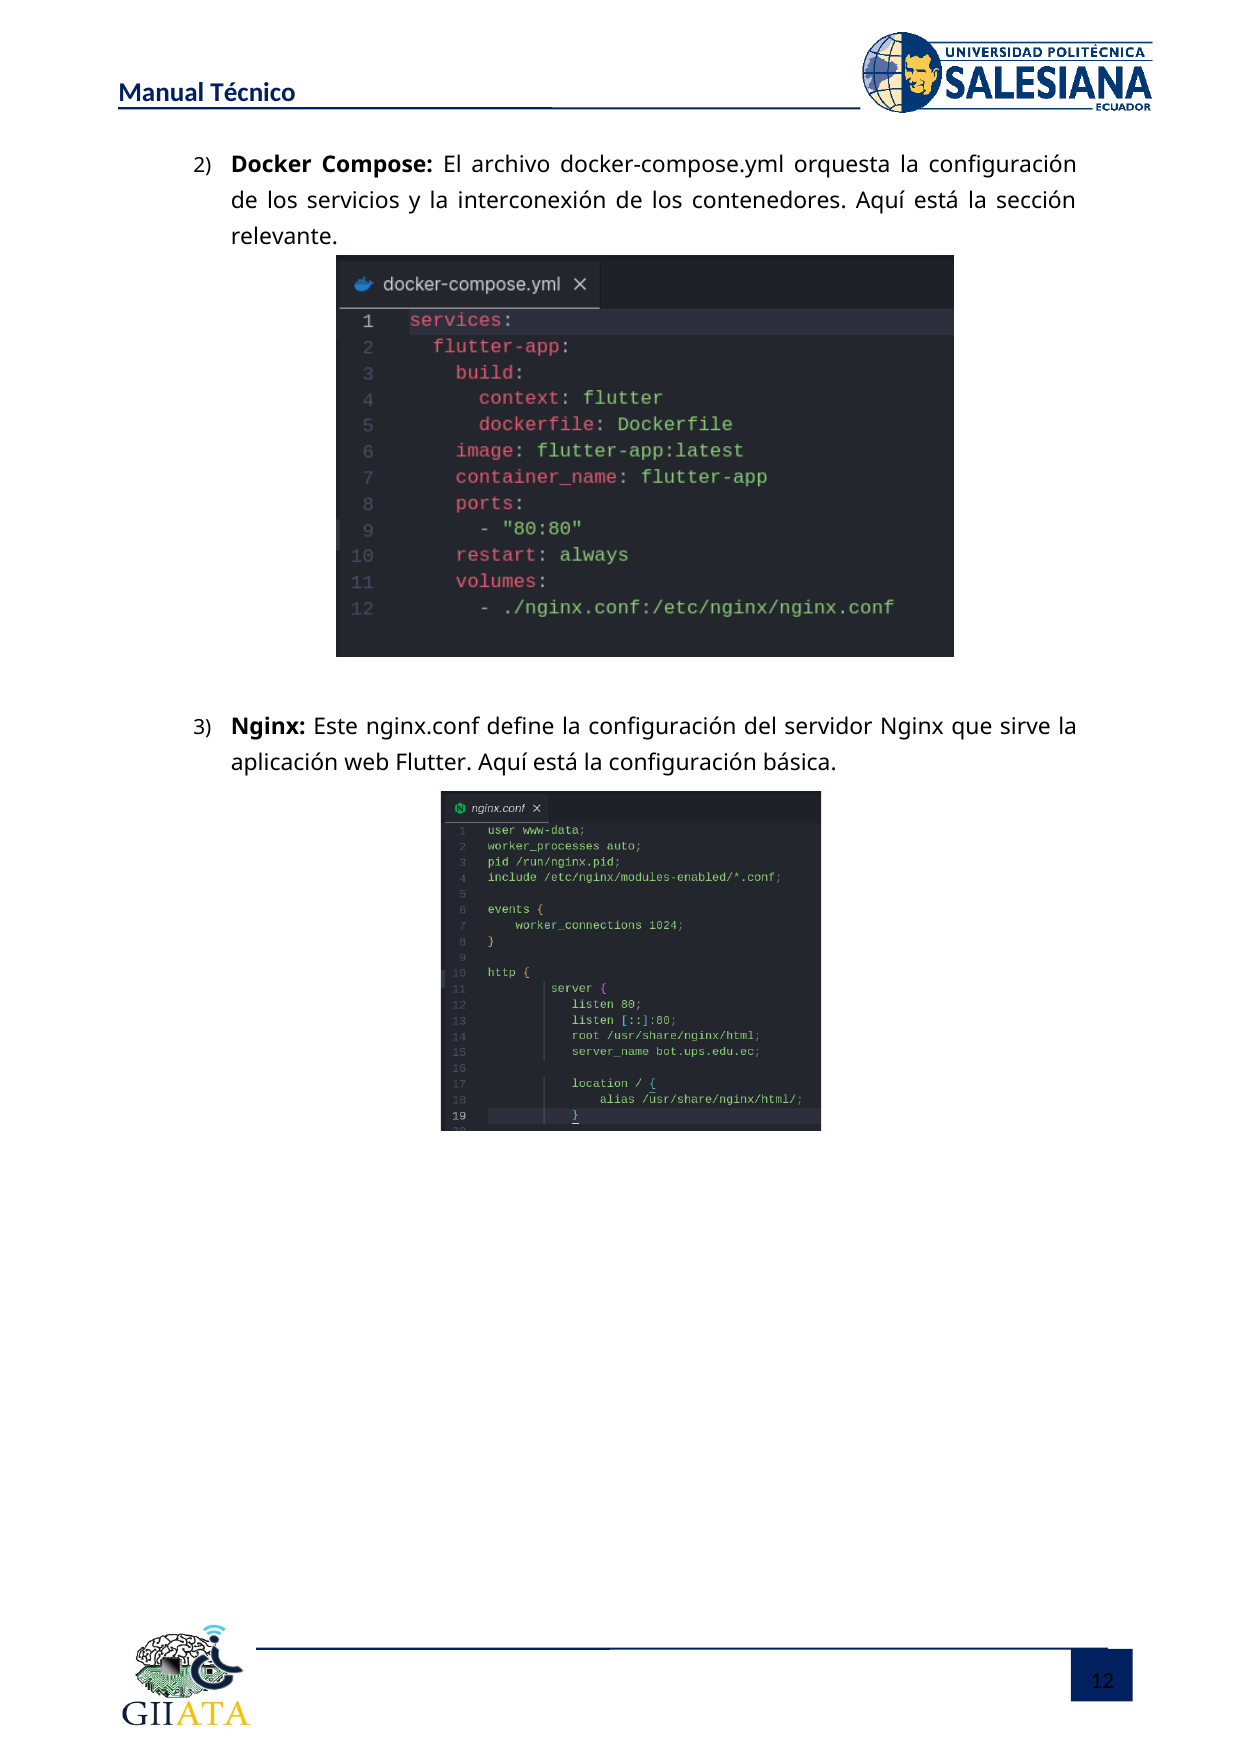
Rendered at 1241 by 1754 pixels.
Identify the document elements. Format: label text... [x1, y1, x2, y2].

picture [118, 1619, 252, 1736]
subtitle Docker Compose: El archivo docker-compose.yml orquesta la configuración de los servicios y la interconexión de los contenedores. Aquí está la sección relevante. [193, 148, 1078, 251]
picture [336, 255, 954, 657]
picture [440, 791, 822, 1131]
picture [856, 32, 1157, 123]
subtitle Nginx: Este nginx.conf define la configuración del servidor Nginx que sirve la aplicación web Flutter. Aquí está la configuración básica. [193, 710, 1078, 777]
